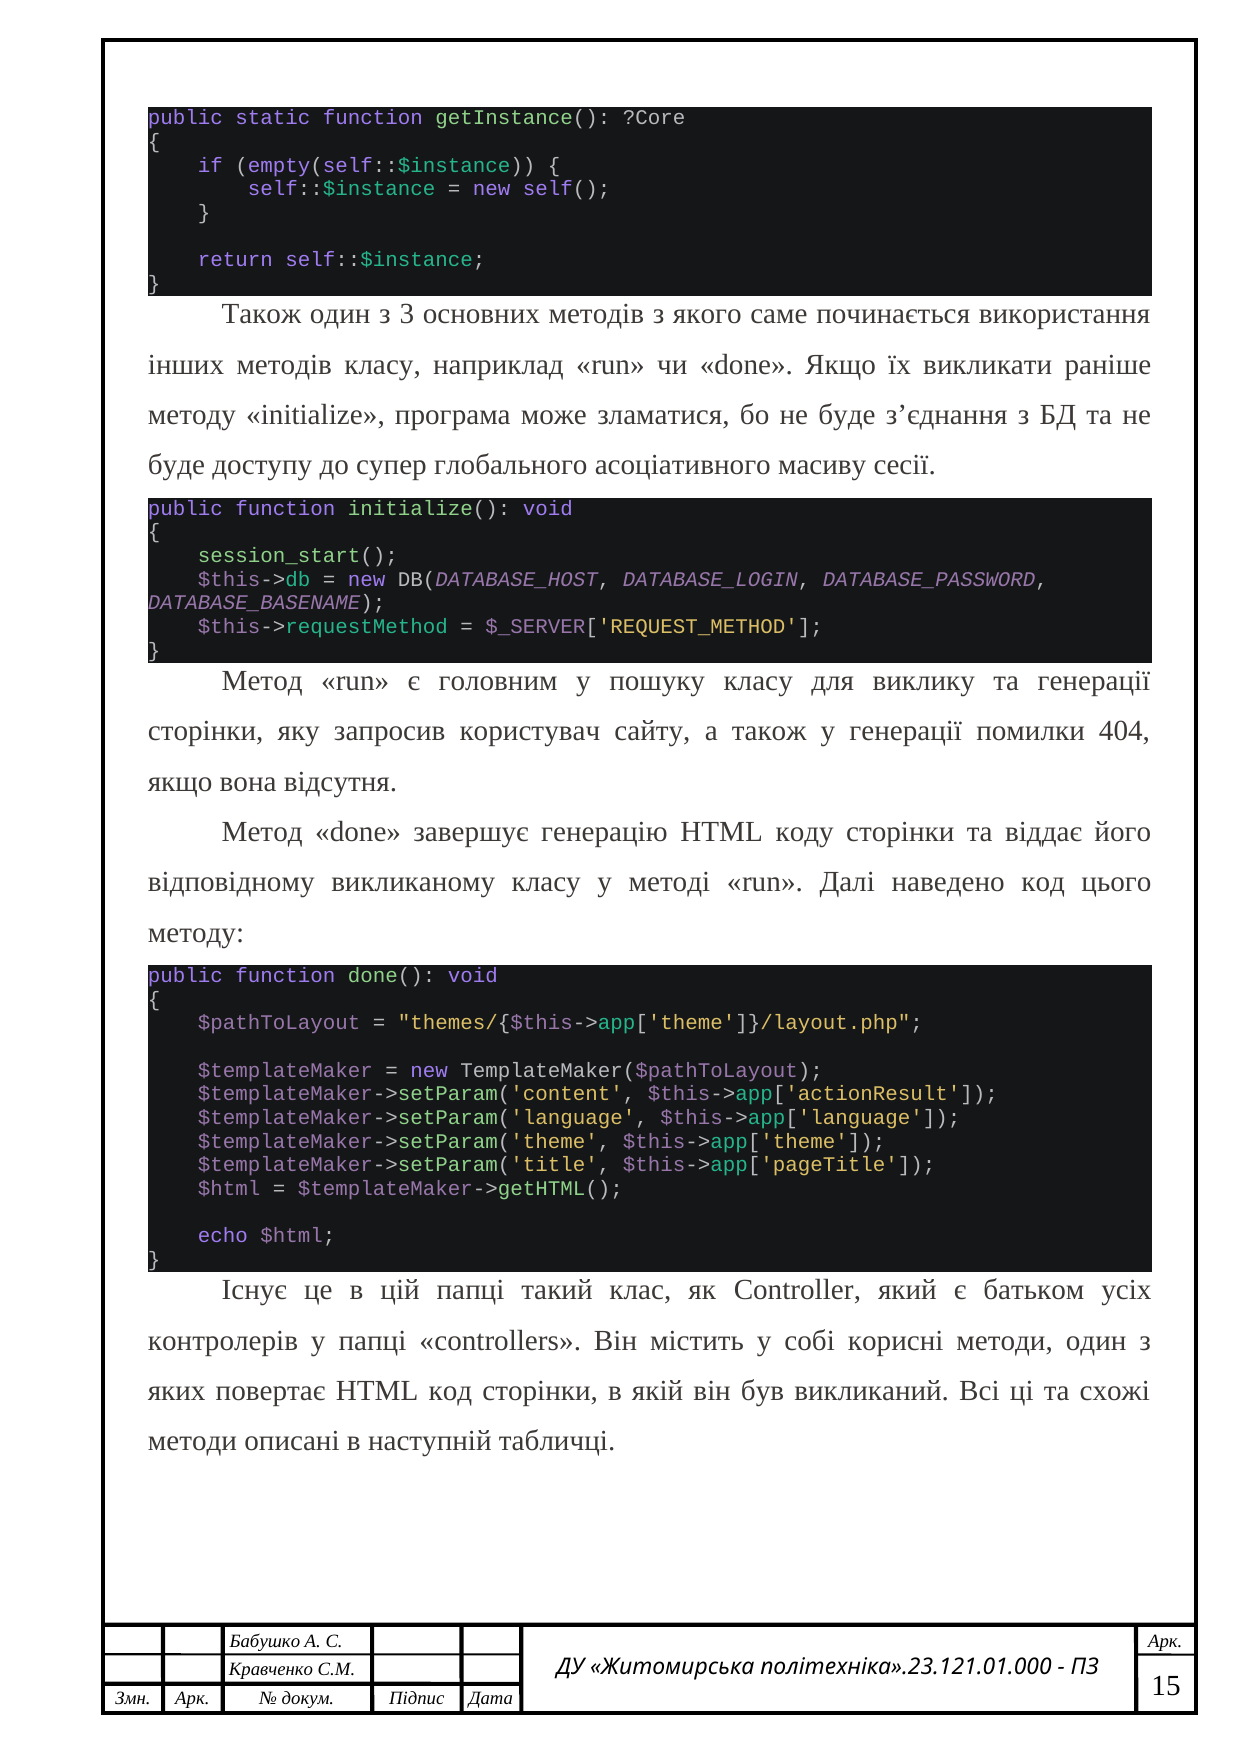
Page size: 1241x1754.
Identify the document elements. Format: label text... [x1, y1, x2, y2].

text public function done(): void { $pathToLayout = "themes/{$this->app['theme']}/layout.php"; $templateMaker = new TemplateMaker($pathToLayout); $templateMaker->setParam('content', $this->app['actionResult']); $templateMaker->setParam('language', $this->app['language']); $templateMaker->setParam('theme', $this->app['theme']); $templateMaker->setParam('title', $this->app['pageTitle']); $html = $templateMaker->getHTML(); echo $html; } [148, 965, 1152, 1272]
text Метод «run» є головним у пошуку класу для виклику та генерації сторінки, яку запросив користувач сайту, а також у генерації помилки 404, якщо вона відсутня. [148, 663, 1152, 797]
text public function initialize(): void { session_start(); $this->db = new DB(DATABASE_HOST, DATABASE_LOGIN, DATABASE_PASSWORD, DATABASE_BASENAME); $this->requestMethod = $_SERVER['REQUEST_METHOD']; } [148, 498, 1152, 663]
text public static function getInstance(): ?Core { if (empty(self::$instance)) { self::$instance = new self(); } return self::$instance; } [148, 107, 1152, 296]
text Метод «done» завершує генерацію HTML коду сторінки та віддає його відповідному викликаному класу у методі «run». Далі наведено код цього методу: [148, 814, 1152, 948]
text Існує це в цій папці такий клас, як Controller, який є батьком усіх контролерів у папці «controllers». Він містить у собі корисні методи, один з яких повертає HTML код сторінки, в якій він був викликаний. Всі ці та схожі методи описані в наступній табличці. [148, 1272, 1152, 1457]
text Також один з 3 основних методів з якого саме починається використання інших методів класу, наприклад «run» чи «done». Якщо їх викликати раніше методу «initialize», програма може зламатися, бо не буде з’єднання з БД та не буде доступу до супер глобального асоціативного масиву сесії. [148, 296, 1152, 481]
